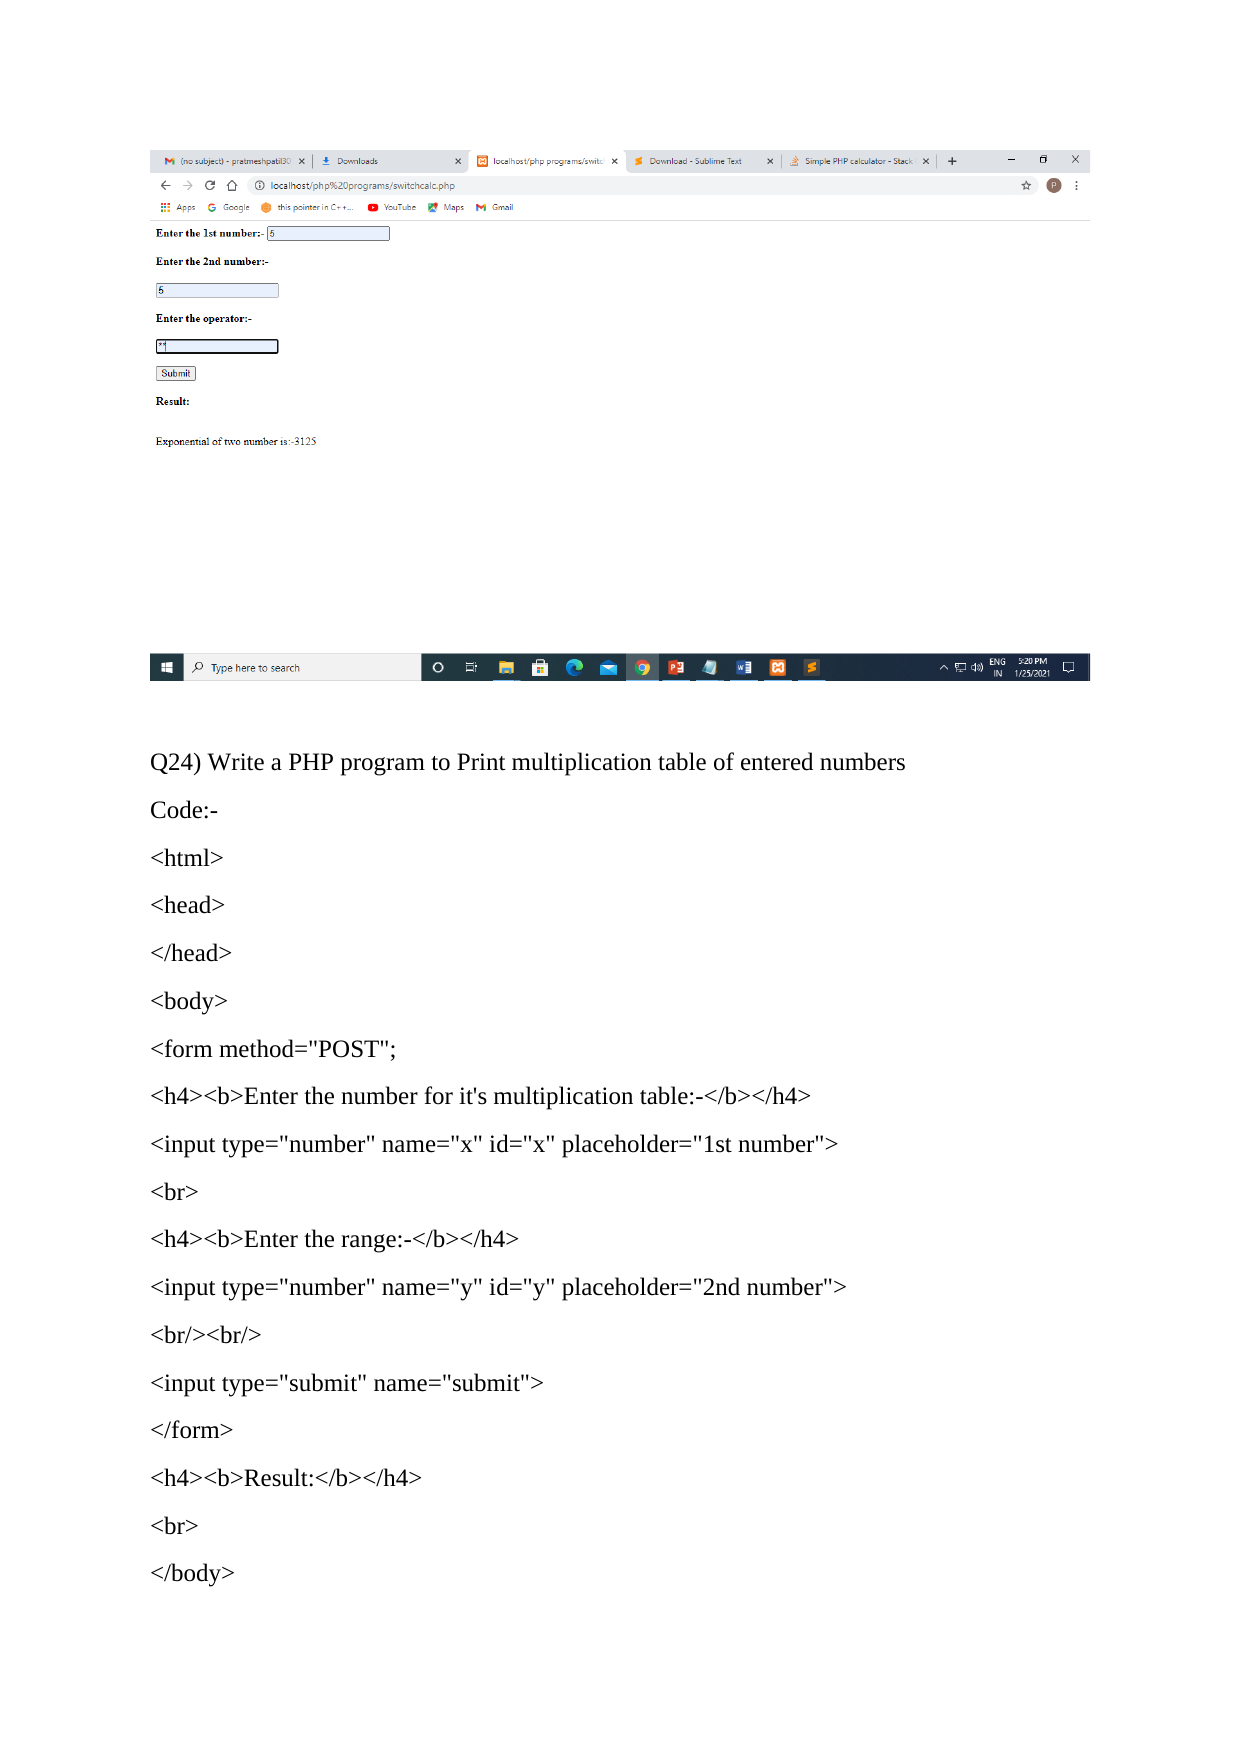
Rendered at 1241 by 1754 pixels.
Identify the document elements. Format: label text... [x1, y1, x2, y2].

text <body> [150, 986, 1090, 1015]
text <form method="POST"; [150, 1034, 1090, 1062]
text </form> [150, 1415, 1090, 1444]
picture [150, 150, 1091, 681]
text <br> [150, 1177, 1090, 1206]
text </head> [150, 938, 1090, 967]
text Code:- [150, 795, 1090, 824]
text <input type="number" name="y" id="y" placeholder="2nd number"> [150, 1272, 1090, 1301]
text <h4><b>Enter the number for it's multiplication table:-</b></h4> [150, 1081, 1090, 1110]
text </body> [150, 1558, 1090, 1587]
text Q24) Write a PHP program to Print multiplication table of entered numbers [150, 747, 1090, 776]
text <input type="number" name="x" id="x" placeholder="1st number"> [150, 1129, 1090, 1158]
text <head> [150, 891, 1090, 919]
text <h4><b>Result:</b></h4> [150, 1463, 1090, 1492]
text <html> [150, 843, 1090, 872]
text <h4><b>Enter the range:-</b></h4> [150, 1224, 1090, 1253]
text <br/><br/> [150, 1320, 1090, 1349]
text <input type="submit" name="submit"> [150, 1368, 1090, 1396]
text <br> [150, 1511, 1090, 1539]
